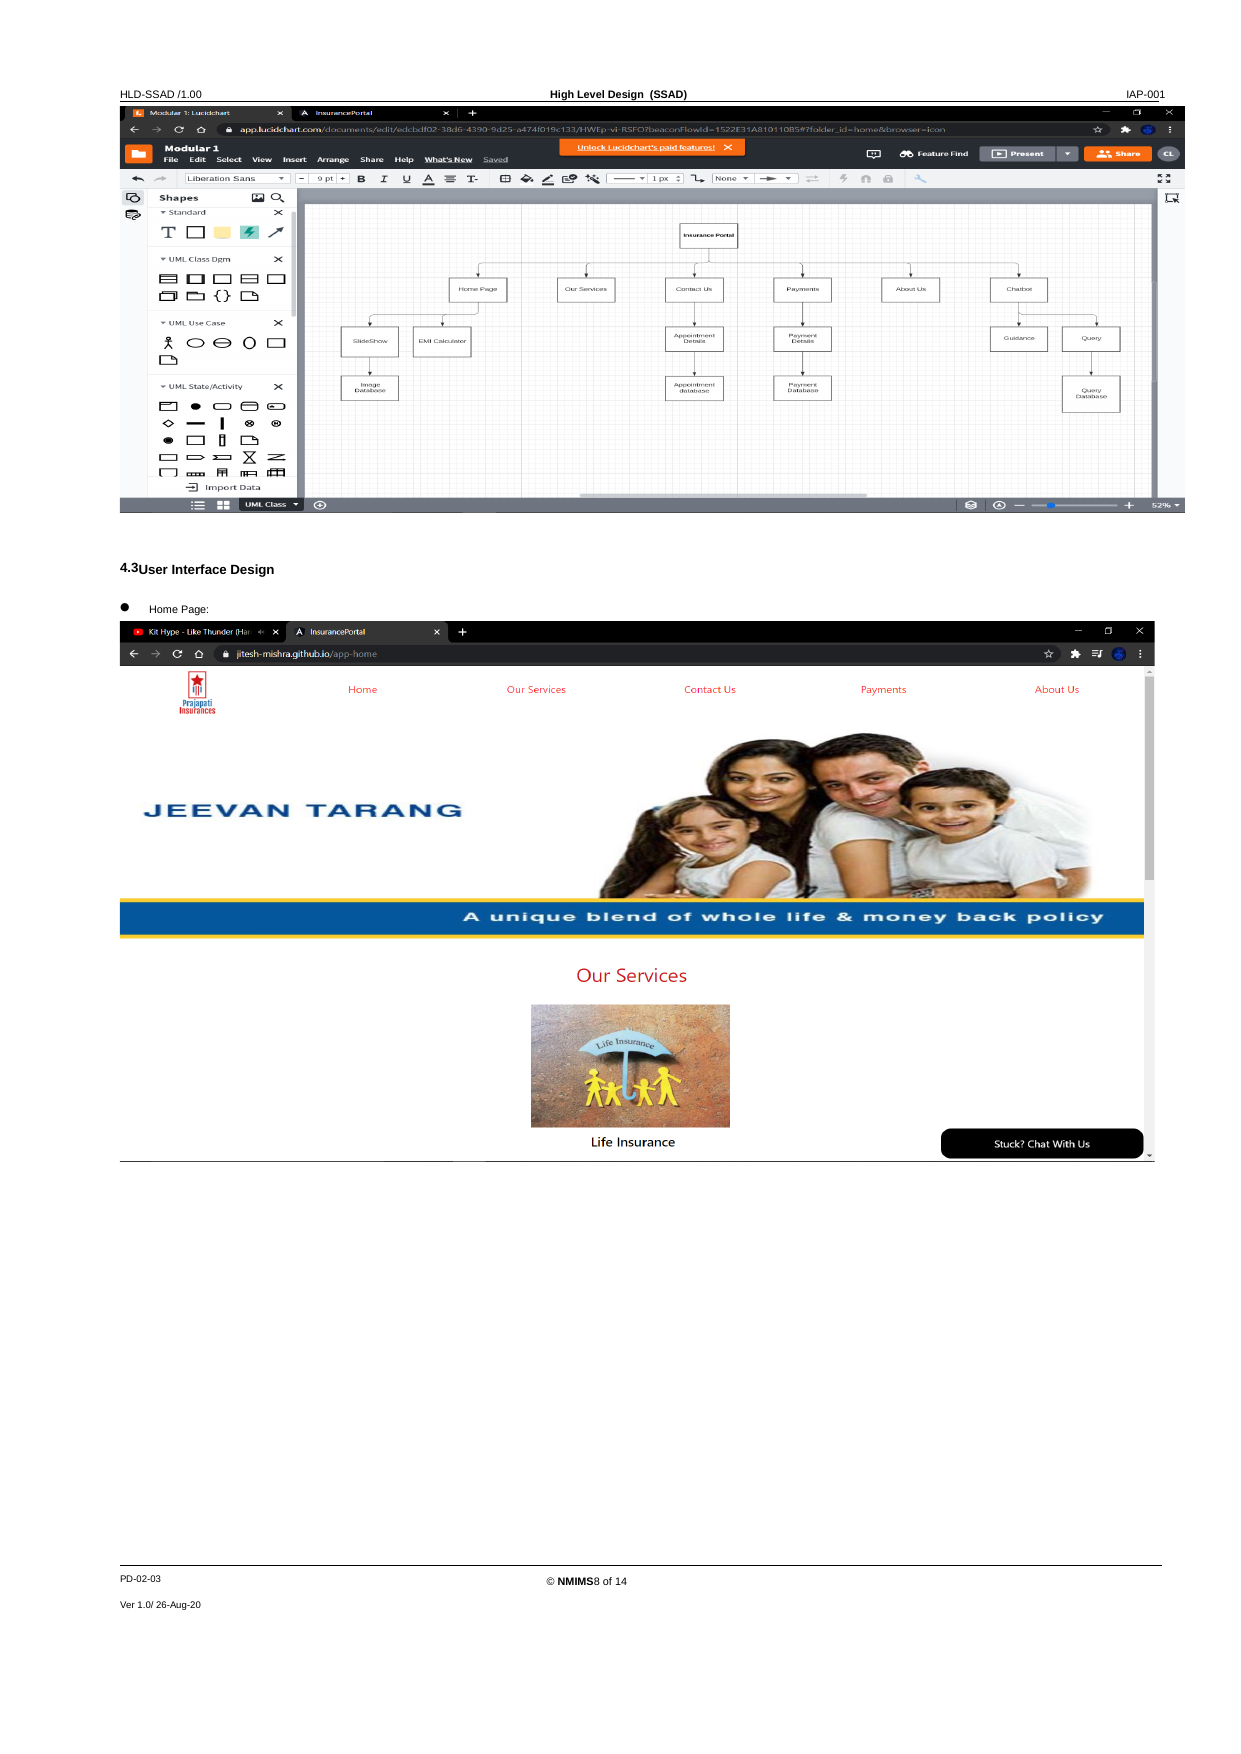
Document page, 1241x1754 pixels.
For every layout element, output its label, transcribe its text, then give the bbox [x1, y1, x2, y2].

picture [119, 106, 1185, 513]
list Home Page: [120, 594, 1165, 618]
subtitle User Interface Design [120, 551, 1165, 577]
picture [119, 621, 1155, 1162]
